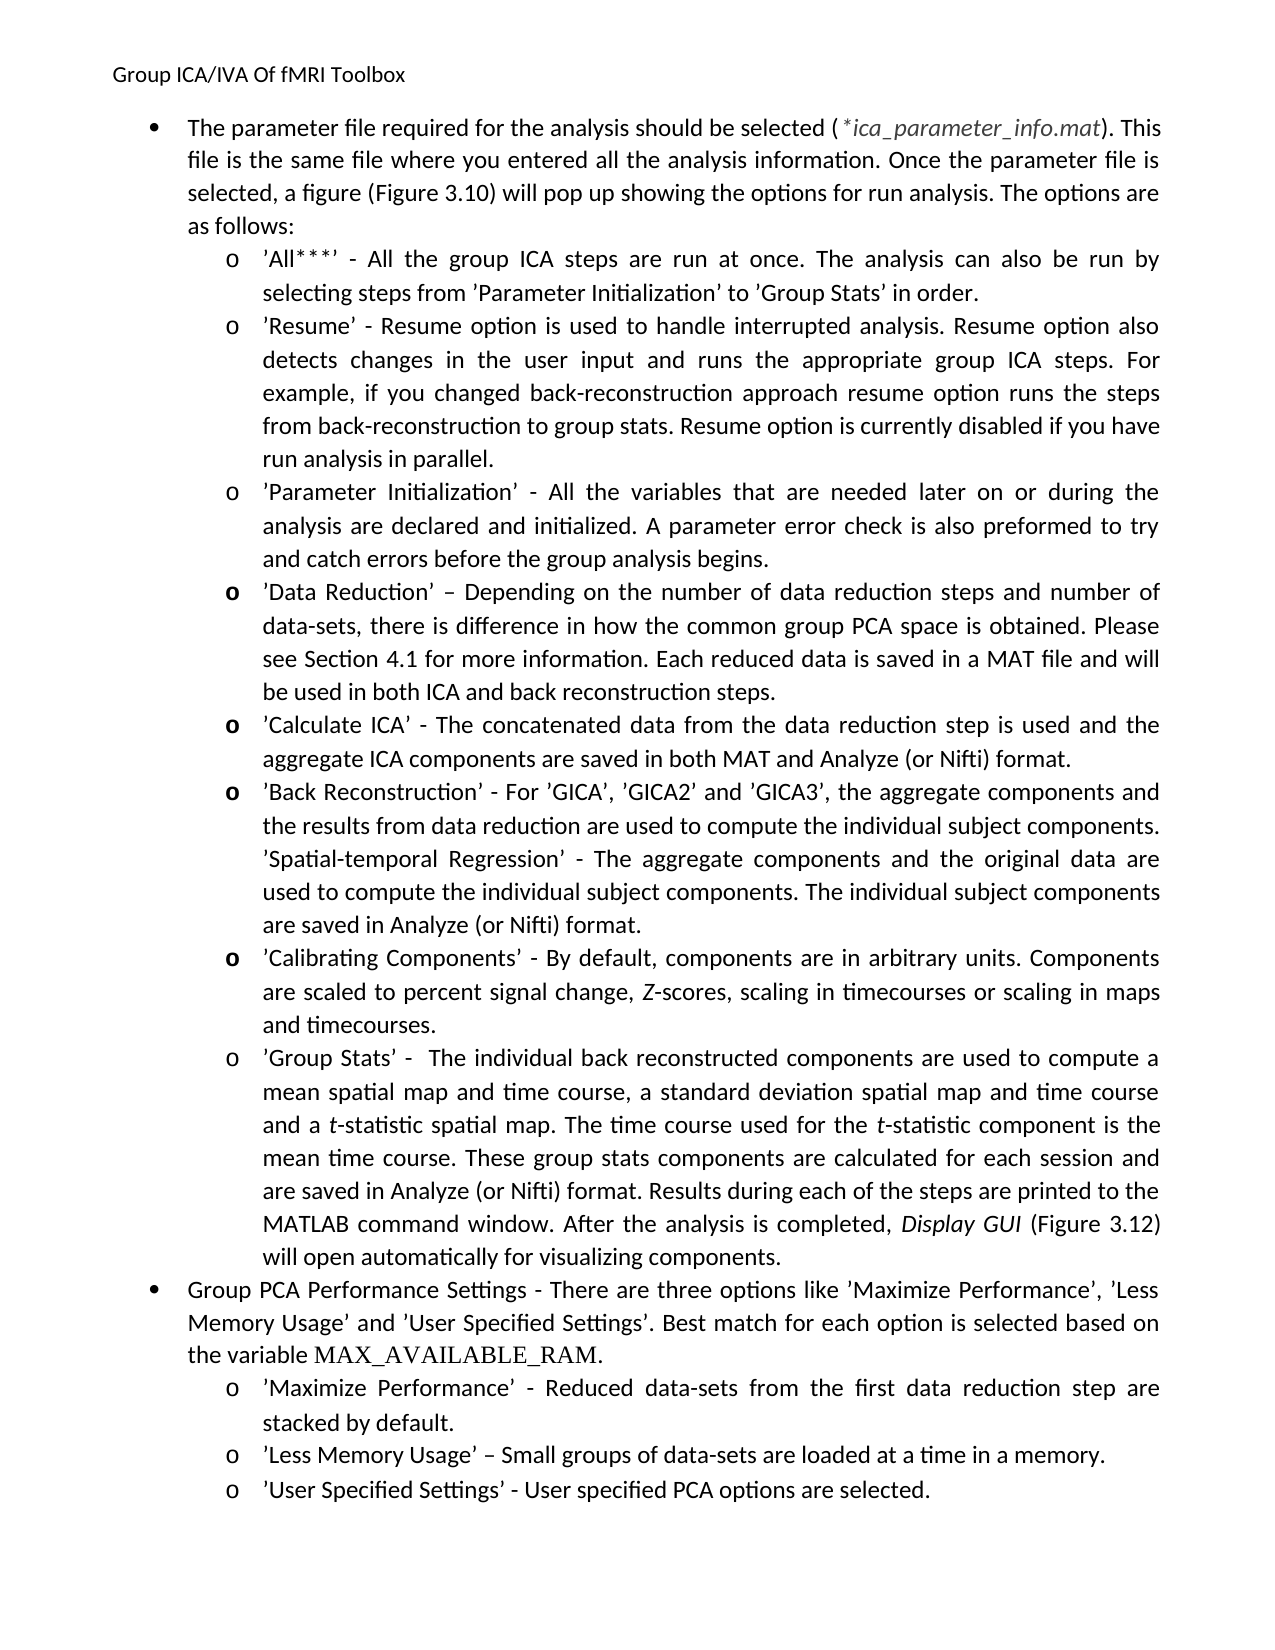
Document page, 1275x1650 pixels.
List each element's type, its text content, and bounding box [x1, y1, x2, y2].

list ’Calculate ICA’ - The concatenated data from the data reduction step is used and the aggregate ICA components are saved in both MAT and Analyze (or Nifti) format. [225, 709, 1161, 774]
list ’All***’ - All the group ICA steps are run at once. The analysis can also be run by selecting steps from ’Parameter Initialization’ to ’Group Stats’ in order. [225, 243, 1161, 308]
list Group PCA Performance Settings - There are three options like ’Maximize Performance’, ’Less Memory Usage’ and ’User Specified Settings’. Best match for each option is selected based on the variable MAX_AVAILABLE_RAM. [150, 1274, 1161, 1370]
list ’Calibrating Components’ - By default, components are in arbitrary units. Components are scaled to percent signal change, Z-scores, scaling in timecourses or scaling in maps and timecourses. [225, 942, 1161, 1040]
list ’User Specified Settings’ - User specified PCA options are selected. [225, 1474, 1161, 1506]
list ’Back Reconstruction’ - For ’GICA’, ’GICA2’ and ’GICA3’, the aggregate components and the results from data reduction are used to compute the individual subject components. ’Spatial-temporal Regression’ - The aggregate components and the original data are used to compute the individual subject components. The individual subject components are saved in Analyze (or Nifti) format. [225, 776, 1161, 940]
list ’Maximize Performance’ - Reduced data-sets from the first data reduction step are stacked by default. [225, 1373, 1161, 1437]
list ’Less Memory Usage’ – Small groups of data-sets are loaded at a time in a memory. [225, 1440, 1161, 1471]
list ’Data Reduction’ – Depending on the number of data reduction steps and number of data-sets, there is difference in how the common group PCA space is obtained. Please see Section 4.1 for more information. Each reduced data is saved in a MAT file and will be used in both ICA and back reconstruction steps. [225, 576, 1161, 707]
list ’Parameter Initialization’ - All the variables that are needed later on or during the analysis are declared and initialized. A parameter error check is also preformed to try and catch errors before the group analysis begins. [225, 476, 1161, 574]
list ’Resume’ - Resume option is used to handle interrupted analysis. Resume option also detects changes in the user input and runs the appropriate group ICA steps. For example, if you changed back-reconstruction approach resume option runs the steps from back-reconstruction to group stats. Resume option is currently disabled if you have run analysis in parallel. [225, 311, 1161, 474]
